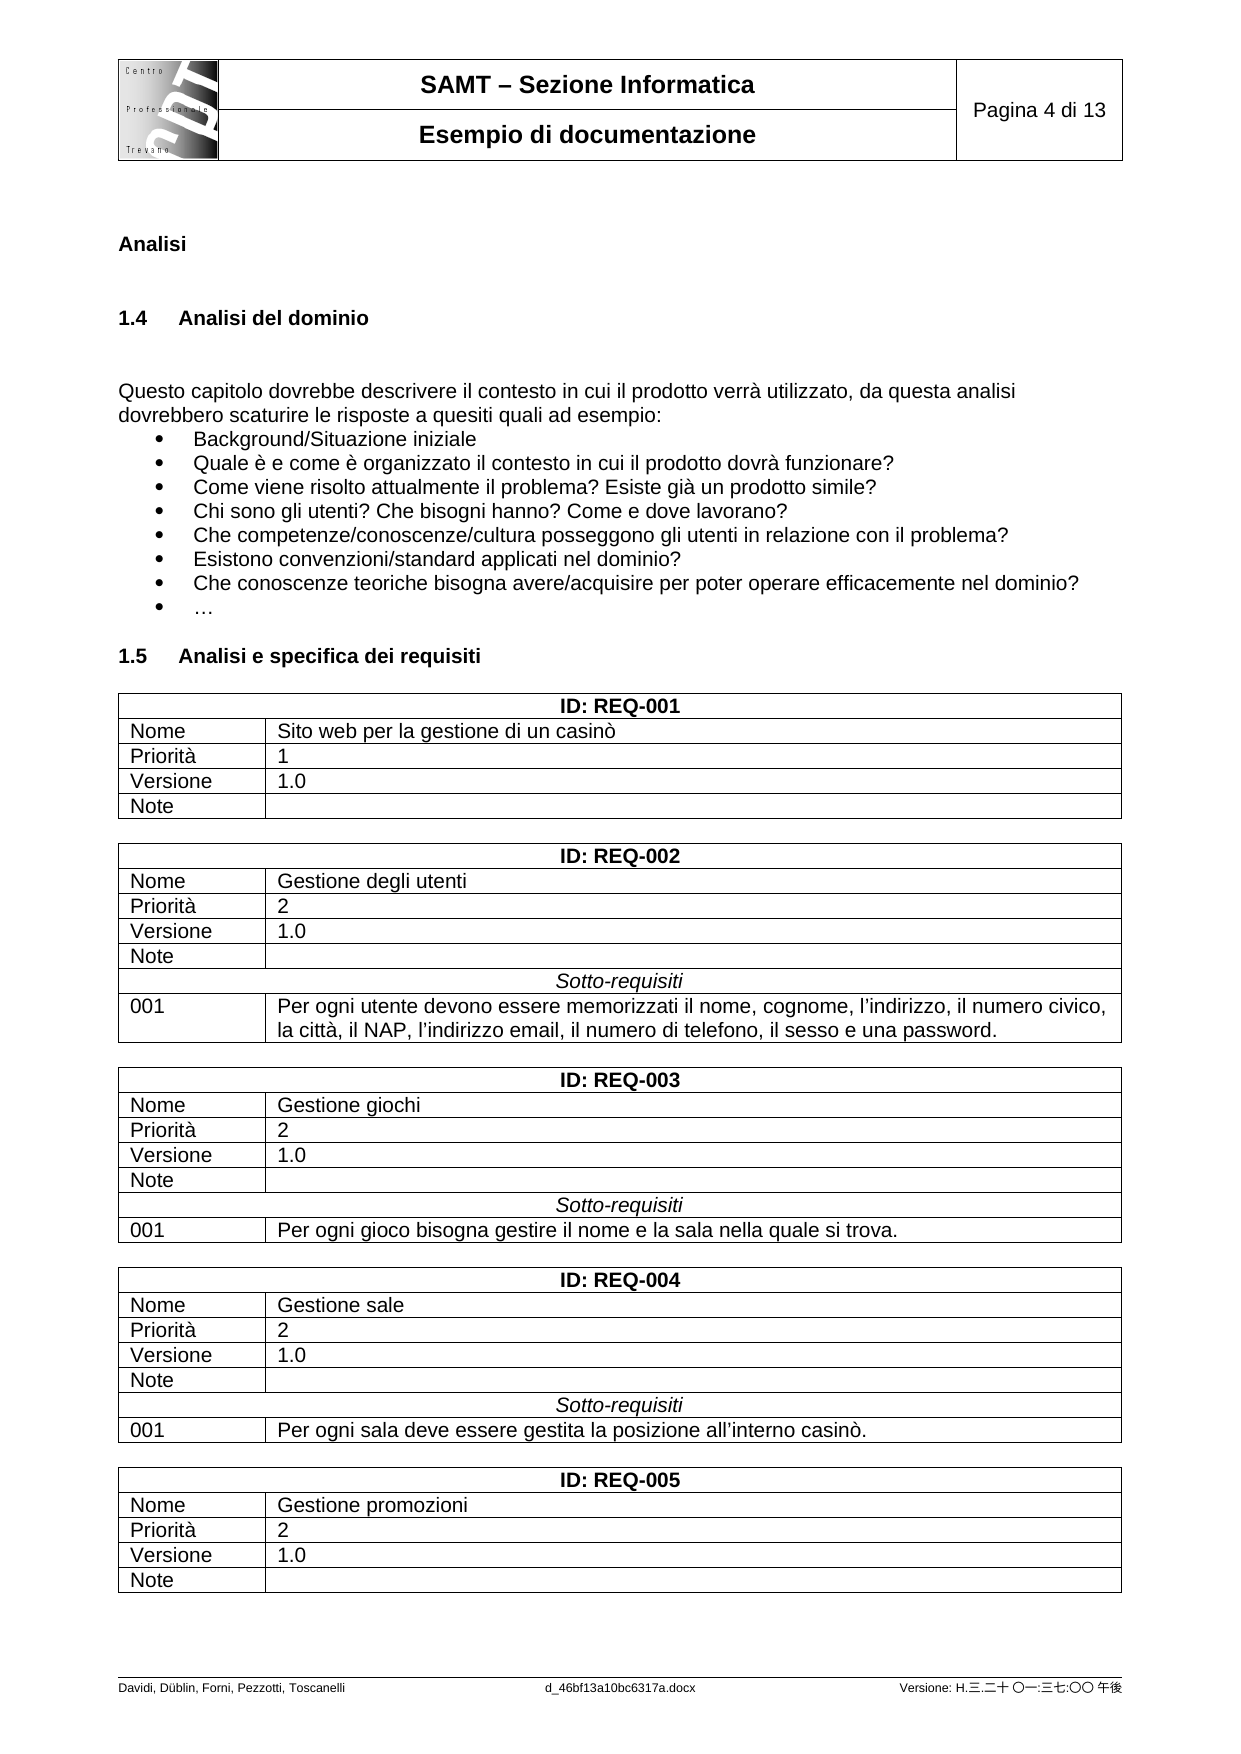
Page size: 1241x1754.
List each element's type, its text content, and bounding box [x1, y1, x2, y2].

table_cell 1.0 [266, 1143, 1121, 1167]
table_cell Priorità [119, 1518, 265, 1542]
table_cell Sotto-requisiti [119, 1193, 1121, 1217]
table_cell Note [119, 944, 265, 968]
list Quale è e come è organizzato il contesto in cui il prodotto dovrà funzionare? [156, 451, 1122, 475]
subtitle Analisi e specifica dei requisiti [118, 644, 1122, 668]
table_cell Nome [119, 1493, 265, 1517]
table_cell Priorità [119, 744, 265, 768]
table_header ID: REQ-004 [119, 1268, 1121, 1292]
table_cell 1.0 [266, 769, 1121, 793]
table_cell 001 [119, 994, 265, 1042]
table_cell Per ogni gioco bisogna gestire il nome e la sala nella quale si trova. [266, 1218, 1121, 1242]
table_cell Nome [119, 869, 265, 893]
table_header ID: REQ-005 [119, 1468, 1121, 1492]
table_cell Note [119, 794, 265, 818]
list … [156, 595, 1122, 619]
table_cell Versione [119, 1343, 265, 1367]
table_cell [266, 794, 1121, 818]
list Che conoscenze teoriche bisogna avere/acquisire per poter operare efficacemente nel dominio? [156, 571, 1122, 595]
table_cell 001 [119, 1218, 265, 1242]
table_cell 1.0 [266, 919, 1121, 943]
table_cell Sito web per la gestione di un casinò [266, 719, 1121, 743]
table_cell Versione [119, 1543, 265, 1567]
table_cell Priorità [119, 894, 265, 918]
table_cell Versione [119, 919, 265, 943]
table_cell Note [119, 1168, 265, 1192]
table_cell 2 [266, 1118, 1121, 1142]
table_cell [266, 1168, 1121, 1192]
table_header ID: REQ-002 [119, 844, 1121, 868]
table_cell Nome [119, 1093, 265, 1117]
table_cell 2 [266, 1518, 1121, 1542]
table_header ID: REQ-003 [119, 1068, 1121, 1092]
table_cell 1.0 [266, 1543, 1121, 1567]
list Che competenze/conoscenze/cultura posseggono gli utenti in relazione con il problema? [156, 523, 1122, 547]
table_cell Nome [119, 719, 265, 743]
table_cell Gestione degli utenti [266, 869, 1121, 893]
table_cell Versione [119, 1143, 265, 1167]
subtitle Analisi [118, 232, 1122, 256]
table_header ID: REQ-001 [119, 694, 1121, 718]
table_cell Sotto-requisiti [119, 1393, 1121, 1417]
list Come viene risolto attualmente il problema? Esiste già un prodotto simile? [156, 475, 1122, 499]
table_cell Nome [119, 1293, 265, 1317]
table_cell Note [119, 1568, 265, 1592]
table_cell Gestione promozioni [266, 1493, 1121, 1517]
table_cell Note [119, 1368, 265, 1392]
table_cell 1.0 [266, 1343, 1121, 1367]
table_cell 2 [266, 1318, 1121, 1342]
table_cell Per ogni sala deve essere gestita la posizione all’interno casinò. [266, 1418, 1121, 1442]
table_cell Per ogni utente devono essere memorizzati il nome, cognome, l’indirizzo, il numero civico, la città, il NAP, l’indirizzo email, il numero di telefono, il sesso e una password. [266, 994, 1121, 1042]
text Questo capitolo dovrebbe descrivere il contesto in cui il prodotto verrà utilizzato, da questa analisi dovrebbero scaturire le risposte a quesiti quali ad esempio: [118, 379, 1122, 427]
table_cell Gestione sale [266, 1293, 1121, 1317]
table_cell [266, 1568, 1121, 1592]
table_cell Sotto-requisiti [119, 969, 1121, 993]
table_cell [266, 944, 1121, 968]
list Chi sono gli utenti? Che bisogni hanno? Come e dove lavorano? [156, 499, 1122, 523]
list Esistono convenzioni/standard applicati nel dominio? [156, 547, 1122, 571]
subtitle Analisi del dominio [118, 306, 1122, 330]
table_cell Versione [119, 769, 265, 793]
table_cell [266, 1368, 1121, 1392]
table_cell Gestione giochi [266, 1093, 1121, 1117]
table_cell Priorità [119, 1118, 265, 1142]
table_cell 2 [266, 894, 1121, 918]
list Background/Situazione iniziale [156, 427, 1122, 451]
table_cell Priorità [119, 1318, 265, 1342]
table_cell 001 [119, 1418, 265, 1442]
table_cell 1 [266, 744, 1121, 768]
picture [118, 60, 218, 159]
